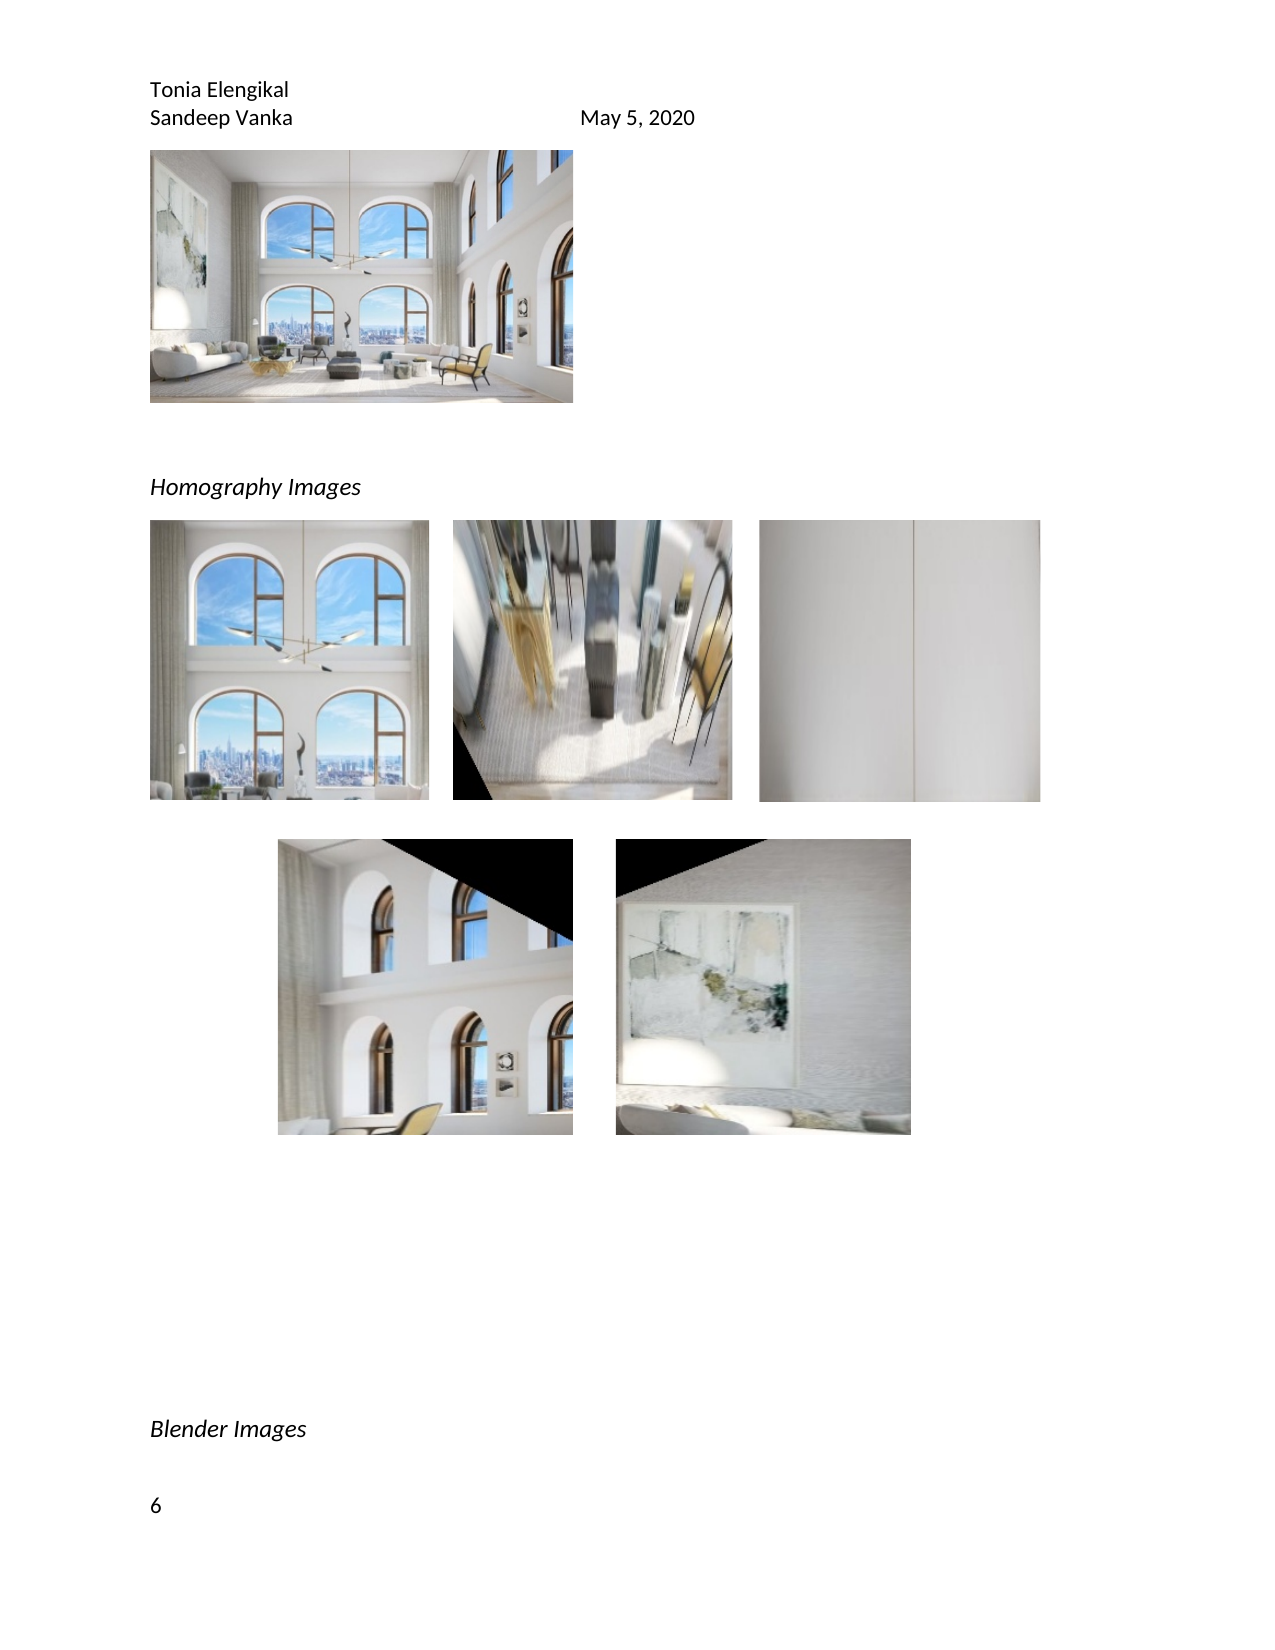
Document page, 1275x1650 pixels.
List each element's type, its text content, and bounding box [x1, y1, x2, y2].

picture [453, 520, 733, 800]
picture [150, 520, 430, 800]
picture [759, 520, 1041, 802]
picture [277, 839, 573, 1135]
text Homography Images [150, 471, 1125, 501]
picture [615, 839, 911, 1135]
text Blender Images [150, 1413, 1125, 1443]
picture [150, 150, 574, 403]
